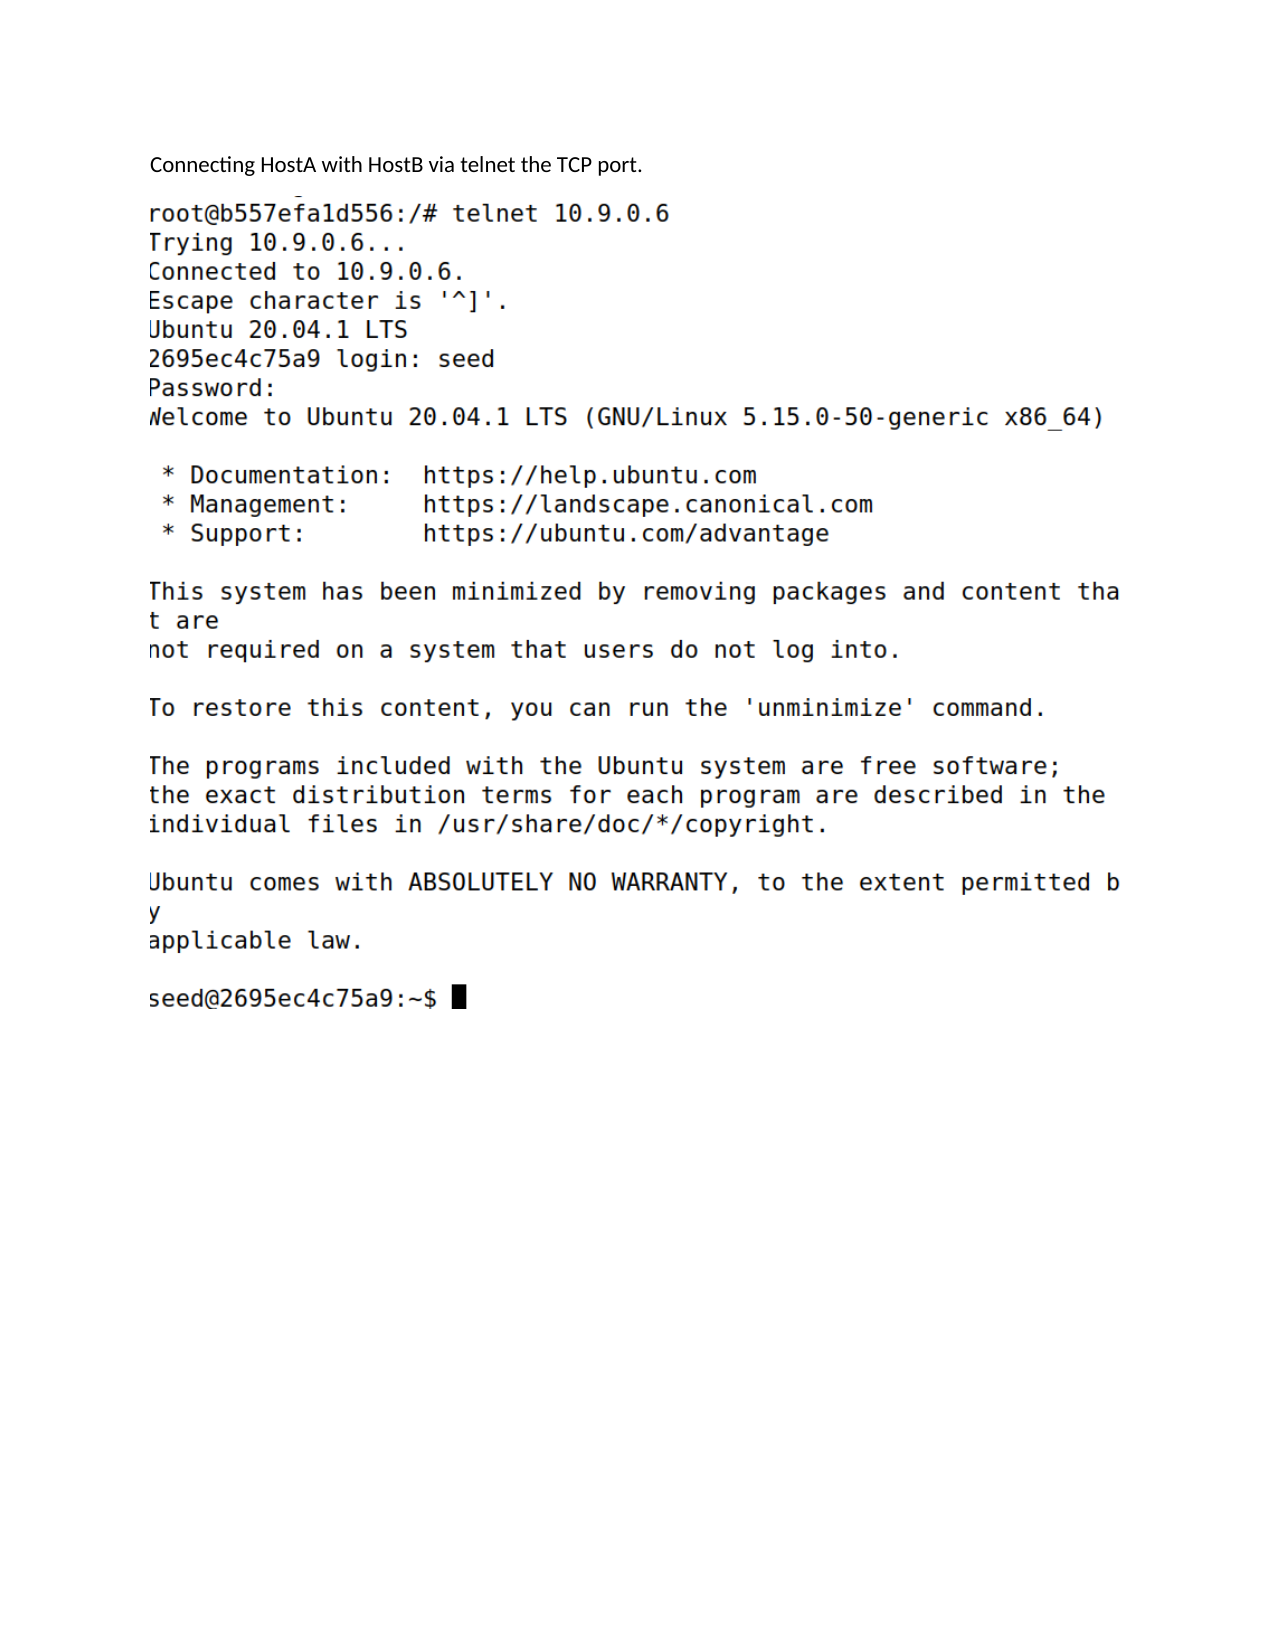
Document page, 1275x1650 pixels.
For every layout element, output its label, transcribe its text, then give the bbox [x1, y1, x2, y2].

text Connecting HostA with HostB via telnet the TCP port. [150, 150, 1125, 178]
picture [150, 196, 1125, 1009]
